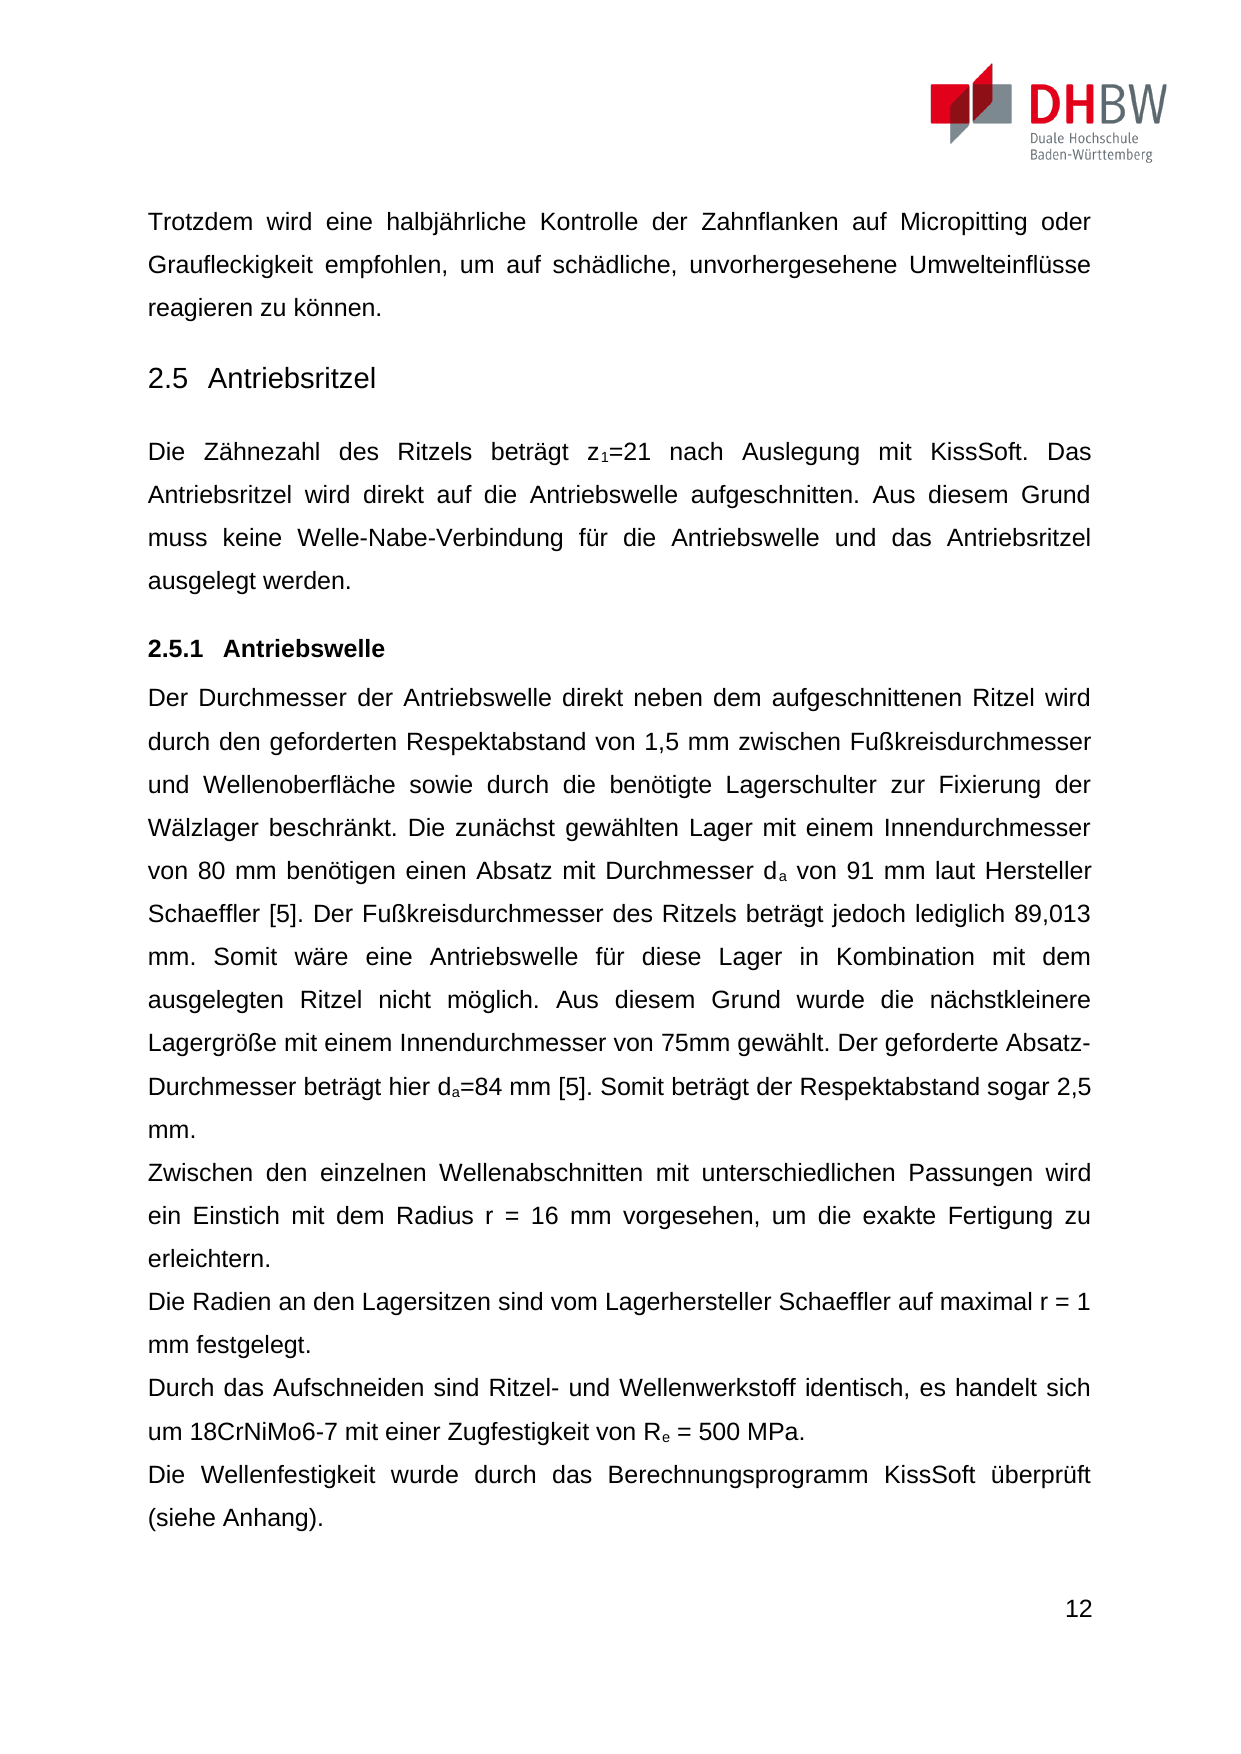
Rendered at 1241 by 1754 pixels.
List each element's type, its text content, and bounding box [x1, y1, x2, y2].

text Der Durchmesser der Antriebswelle direkt neben dem aufgeschnittenen Ritzel wird durch den geforderten Respektabstand von 1,5 mm zwischen Fußkreisdurchmesser und Wellenoberfläche sowie durch die benötigte Lagerschulter zur Fixierung der Wälzlager beschränkt. Die zunächst gewählten Lager mit einem Innendurchmesser von 80 mm benötigen einen Absatz mit Durchmesser da von 91 mm laut Hersteller Schaeffler [5]. Der Fußkreisdurchmesser des Ritzels beträgt jedoch lediglich 89,013 mm. Somit wäre eine Antriebswelle für diese Lager in Kombination mit dem ausgelegten Ritzel nicht möglich. Aus diesem Grund wurde die nächstkleinere Lagergröße mit einem Innendurchmesser von 75mm gewählt. Der geforderte Absatz-Durchmesser beträgt hier da=84 mm [5]. Somit beträgt der Respektabstand sogar 2,5 mm. [148, 683, 1092, 1143]
subtitle Antriebswelle [148, 634, 1092, 663]
subtitle Antriebsritzel [148, 361, 1092, 395]
text Zwischen den einzelnen Wellenabschnitten mit unterschiedlichen Passungen wird ein Einstich mit dem Radius r = 16 mm vorgesehen, um die exakte Fertigung zu erleichtern. [148, 1158, 1092, 1273]
text Trotzdem wird eine halbjährliche Kontrolle der Zahnflanken auf Micropitting oder Graufleckigkeit empfohlen, um auf schädliche, unvorhergesehene Umwelteinflüsse reagieren zu können. [148, 207, 1092, 322]
text Die Wellenfestigkeit wurde durch das Berechnungsprogramm KissSoft überprüft (siehe Anhang). [148, 1459, 1092, 1531]
text Die Radien an den Lagersitzen sind vom Lagerhersteller Schaeffler auf maximal r = 1 mm festgelegt. [148, 1287, 1092, 1359]
picture [930, 63, 1167, 163]
text Die Zähnezahl des Ritzels beträgt z1=21 nach Auslegung mit KissSoft. Das Antriebsritzel wird direkt auf die Antriebswelle aufgeschnitten. Aus diesem Grund muss keine Welle-Nabe-Verbindung für die Antriebswelle und das Antriebsritzel ausgelegt werden. [148, 436, 1092, 594]
text Durch das Aufschneiden sind Ritzel- und Wellenwerkstoff identisch, es handelt sich um 18CrNiMo6-7 mit einer Zugfestigkeit von Re = 500 MPa. [148, 1373, 1092, 1445]
